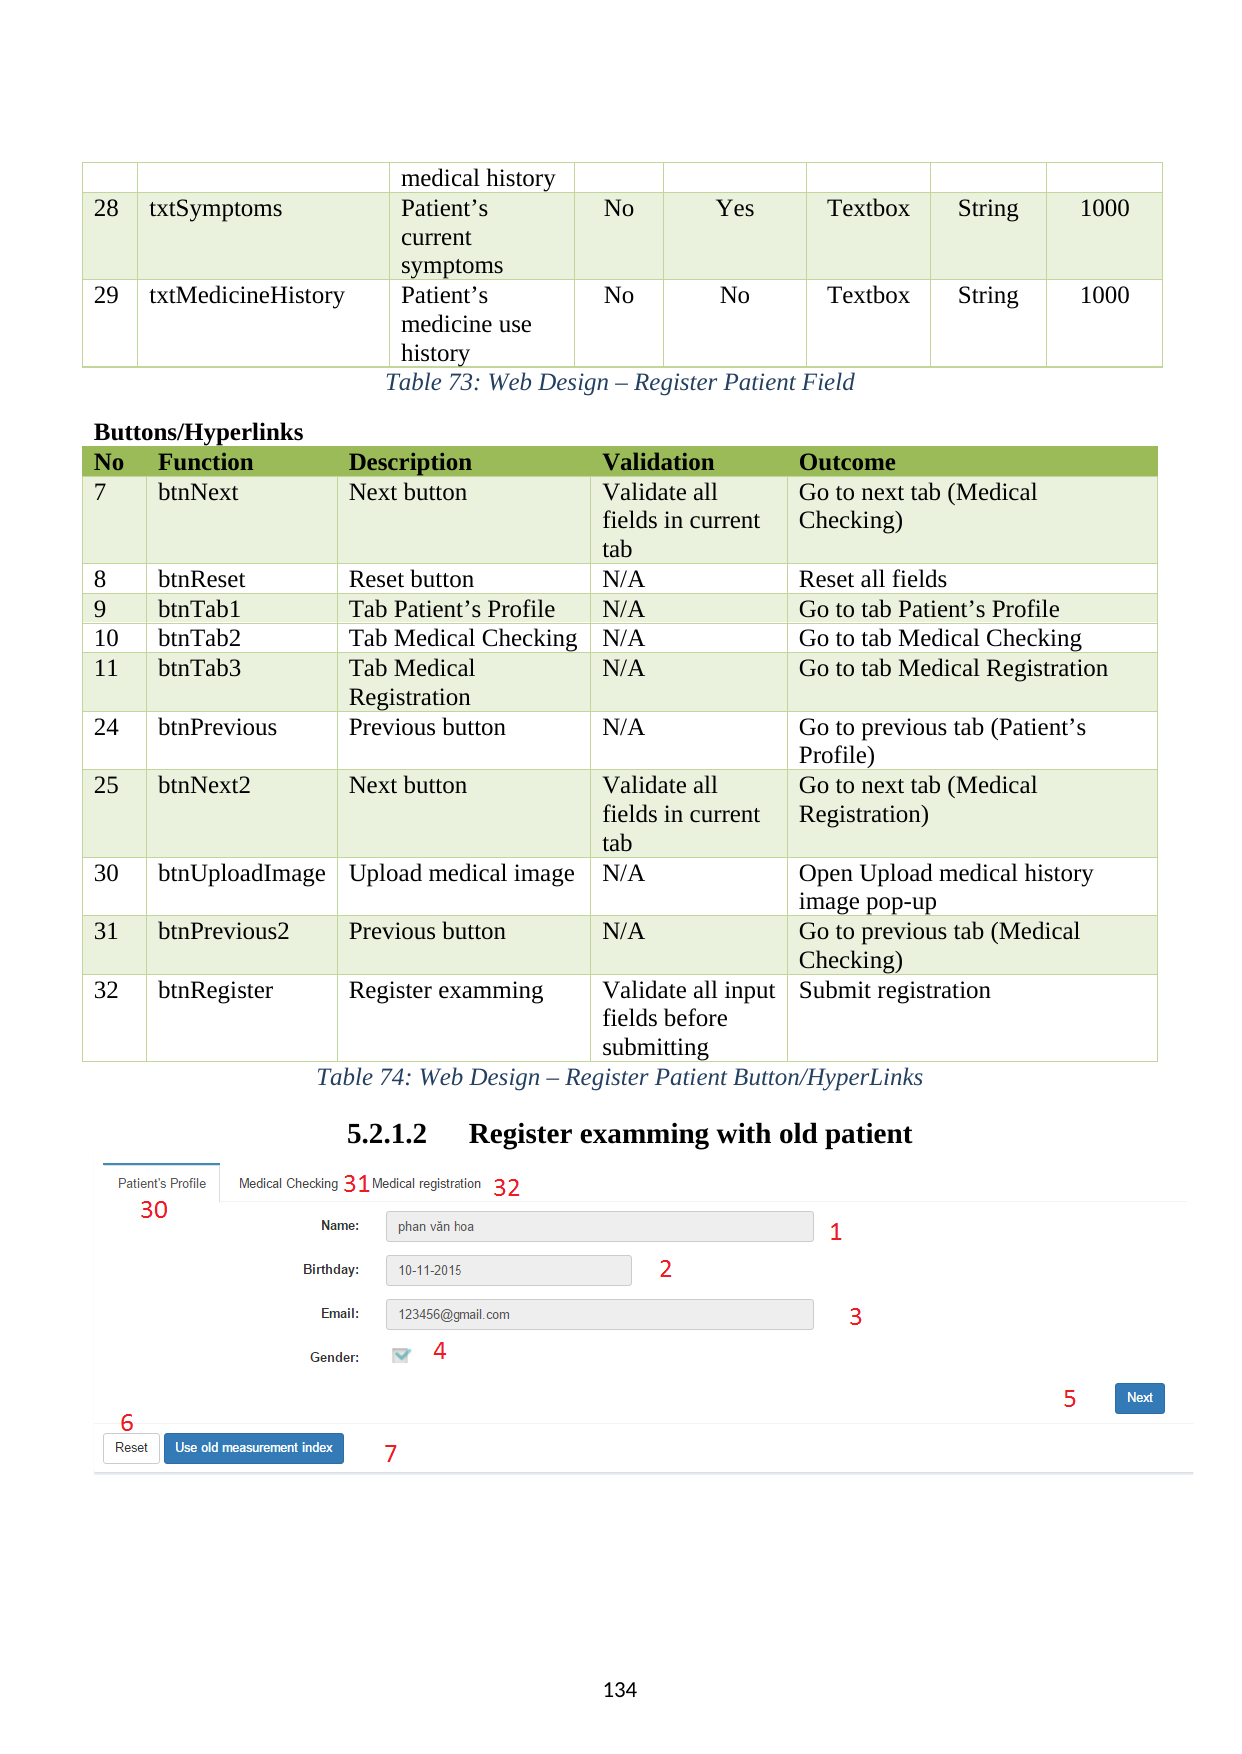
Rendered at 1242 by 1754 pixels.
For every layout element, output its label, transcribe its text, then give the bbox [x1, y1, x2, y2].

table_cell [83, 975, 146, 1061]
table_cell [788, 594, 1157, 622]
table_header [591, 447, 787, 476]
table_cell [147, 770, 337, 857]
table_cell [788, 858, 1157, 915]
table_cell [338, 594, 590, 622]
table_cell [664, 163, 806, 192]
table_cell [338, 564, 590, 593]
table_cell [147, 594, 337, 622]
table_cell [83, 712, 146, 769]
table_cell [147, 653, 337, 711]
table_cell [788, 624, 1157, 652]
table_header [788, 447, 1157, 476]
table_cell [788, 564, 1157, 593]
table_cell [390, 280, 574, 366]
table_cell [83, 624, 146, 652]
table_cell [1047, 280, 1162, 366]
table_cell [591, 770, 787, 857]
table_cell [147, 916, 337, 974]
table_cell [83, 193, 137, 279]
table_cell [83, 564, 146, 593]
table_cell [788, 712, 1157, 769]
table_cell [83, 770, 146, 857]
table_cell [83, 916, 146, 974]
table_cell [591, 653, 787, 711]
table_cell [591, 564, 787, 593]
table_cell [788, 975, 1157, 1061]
text Table 73: Web Design – Register Patient Field [94, 368, 1146, 396]
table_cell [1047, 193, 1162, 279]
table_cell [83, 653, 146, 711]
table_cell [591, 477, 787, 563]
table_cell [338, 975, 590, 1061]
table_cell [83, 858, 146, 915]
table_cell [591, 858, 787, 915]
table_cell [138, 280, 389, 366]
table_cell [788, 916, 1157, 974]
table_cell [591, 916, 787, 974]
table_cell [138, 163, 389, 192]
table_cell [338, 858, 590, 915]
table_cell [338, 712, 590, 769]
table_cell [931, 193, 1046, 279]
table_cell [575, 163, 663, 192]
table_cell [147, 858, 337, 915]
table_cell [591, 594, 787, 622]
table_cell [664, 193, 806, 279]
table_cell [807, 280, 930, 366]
text Table 74: Web Design – Register Patient Button/HyperLinks [94, 1062, 1146, 1091]
subtitle Register examming with old patient [347, 1116, 1146, 1149]
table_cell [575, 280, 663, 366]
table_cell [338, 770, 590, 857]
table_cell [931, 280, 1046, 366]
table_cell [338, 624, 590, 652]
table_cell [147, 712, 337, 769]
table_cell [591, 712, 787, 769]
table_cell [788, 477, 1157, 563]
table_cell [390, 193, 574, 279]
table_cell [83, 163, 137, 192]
picture [93, 1155, 1194, 1475]
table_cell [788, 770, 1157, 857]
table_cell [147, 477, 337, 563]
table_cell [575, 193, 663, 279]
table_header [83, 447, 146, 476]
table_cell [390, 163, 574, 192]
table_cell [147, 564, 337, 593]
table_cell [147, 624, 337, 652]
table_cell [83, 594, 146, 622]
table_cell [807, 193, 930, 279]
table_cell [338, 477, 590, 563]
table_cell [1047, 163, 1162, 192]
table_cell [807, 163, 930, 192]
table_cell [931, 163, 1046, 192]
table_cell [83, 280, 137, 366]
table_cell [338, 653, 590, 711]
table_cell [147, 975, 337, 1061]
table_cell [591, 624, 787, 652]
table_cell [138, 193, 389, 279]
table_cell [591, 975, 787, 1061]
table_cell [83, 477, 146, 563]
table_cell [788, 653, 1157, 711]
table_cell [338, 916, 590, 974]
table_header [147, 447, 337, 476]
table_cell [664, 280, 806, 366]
text Buttons/Hyperlinks [94, 417, 1146, 446]
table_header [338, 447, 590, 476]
